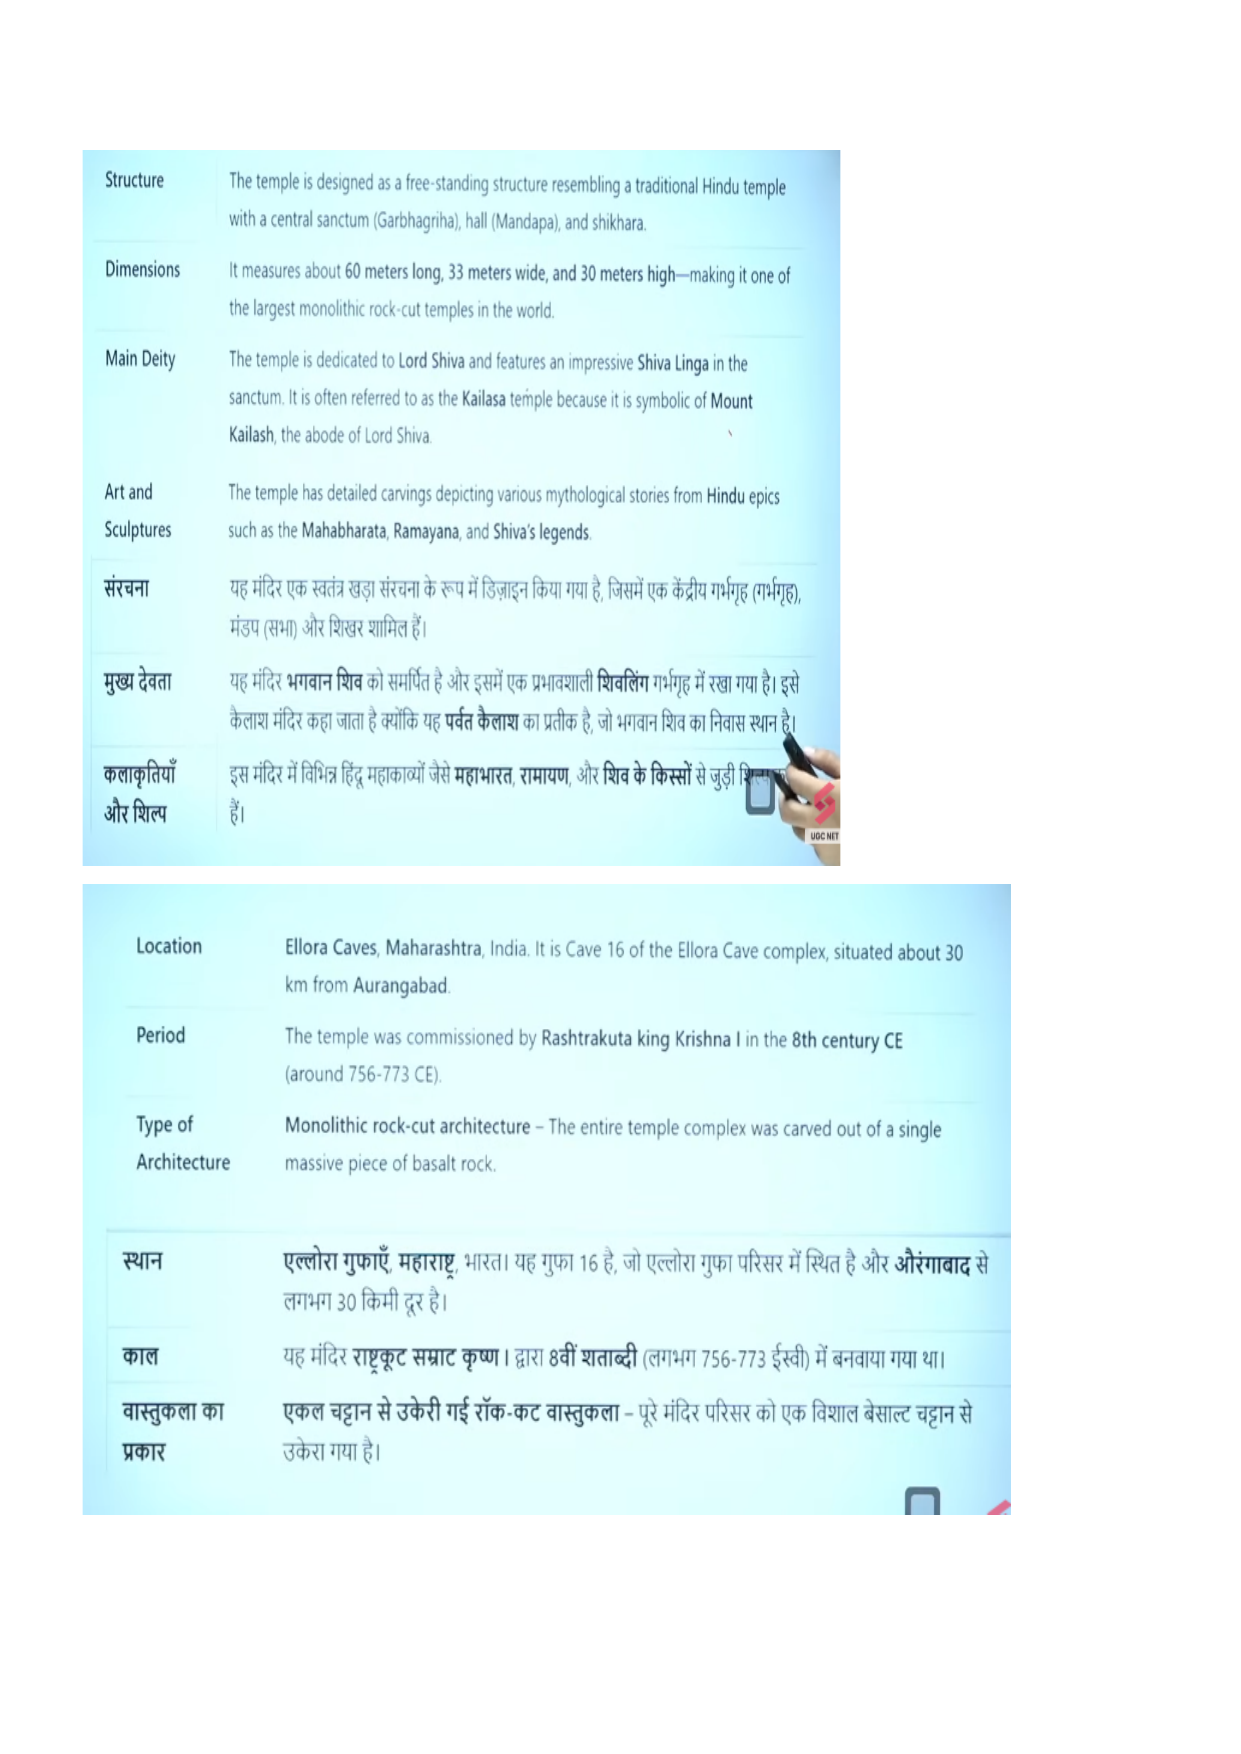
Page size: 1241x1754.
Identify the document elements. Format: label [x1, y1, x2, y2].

picture [82, 884, 1011, 1515]
picture [82, 150, 841, 866]
